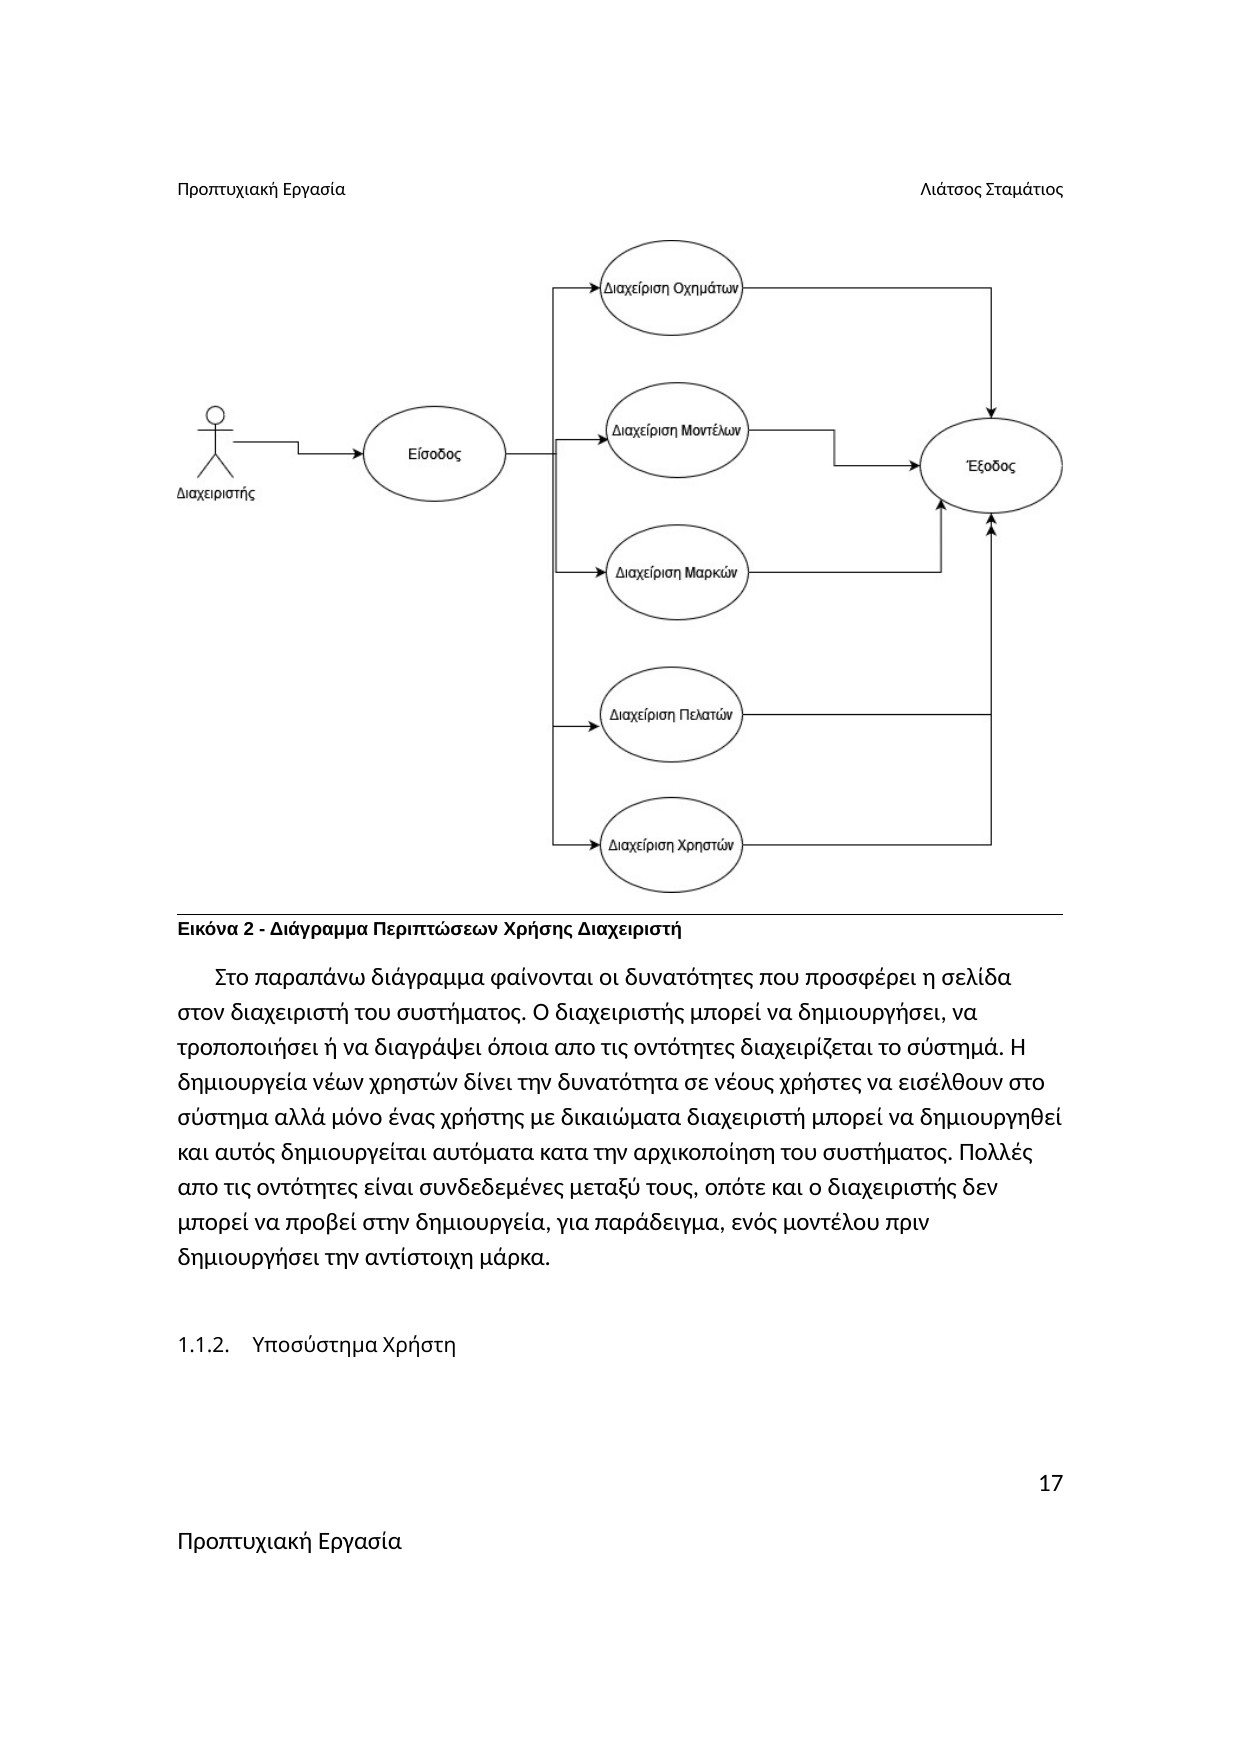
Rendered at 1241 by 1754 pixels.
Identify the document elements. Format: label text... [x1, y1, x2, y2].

text Εικόνα 2 - Διάγραμμα Περιπτώσεων Χρήσης Διαχειριστή [177, 915, 1063, 939]
text Στο παραπάνω διάγραμμα φαίνονται οι δυνατότητες που προσφέρει η σελίδα στον διαχειριστή του συστήματος. Ο διαχειριστής μπορεί να δημιουργήσει, να τροποποιήσει ή να διαγράψει όποια απο τις οντότητες διαχειρίζεται το σύστημά. Η δημιουργεία νέων χρηστών δίνει την δυνατότητα σε νέους χρήστες να εισέλθουν στο σύστημα αλλά μόνο ένας χρήστης με δικαιώματα διαχειριστή μπορεί να δημιουργηθεί και αυτός δημιουργείται αυτόματα κατα την αρχικοποίηση του συστήματος. Πολλές απο τις οντότητες είναι συνδεδεμένες μεταξύ τους, οπότε και ο διαχειριστής δεν μπορεί να προβεί στην δημιουργεία, για παράδειγμα, ενός μοντέλου πριν δημιουργήσει την αντίστοιχη μάρκα. [177, 961, 1063, 1271]
list Υποσύστημα Χρήστη [177, 1330, 1063, 1358]
picture [177, 240, 1063, 893]
